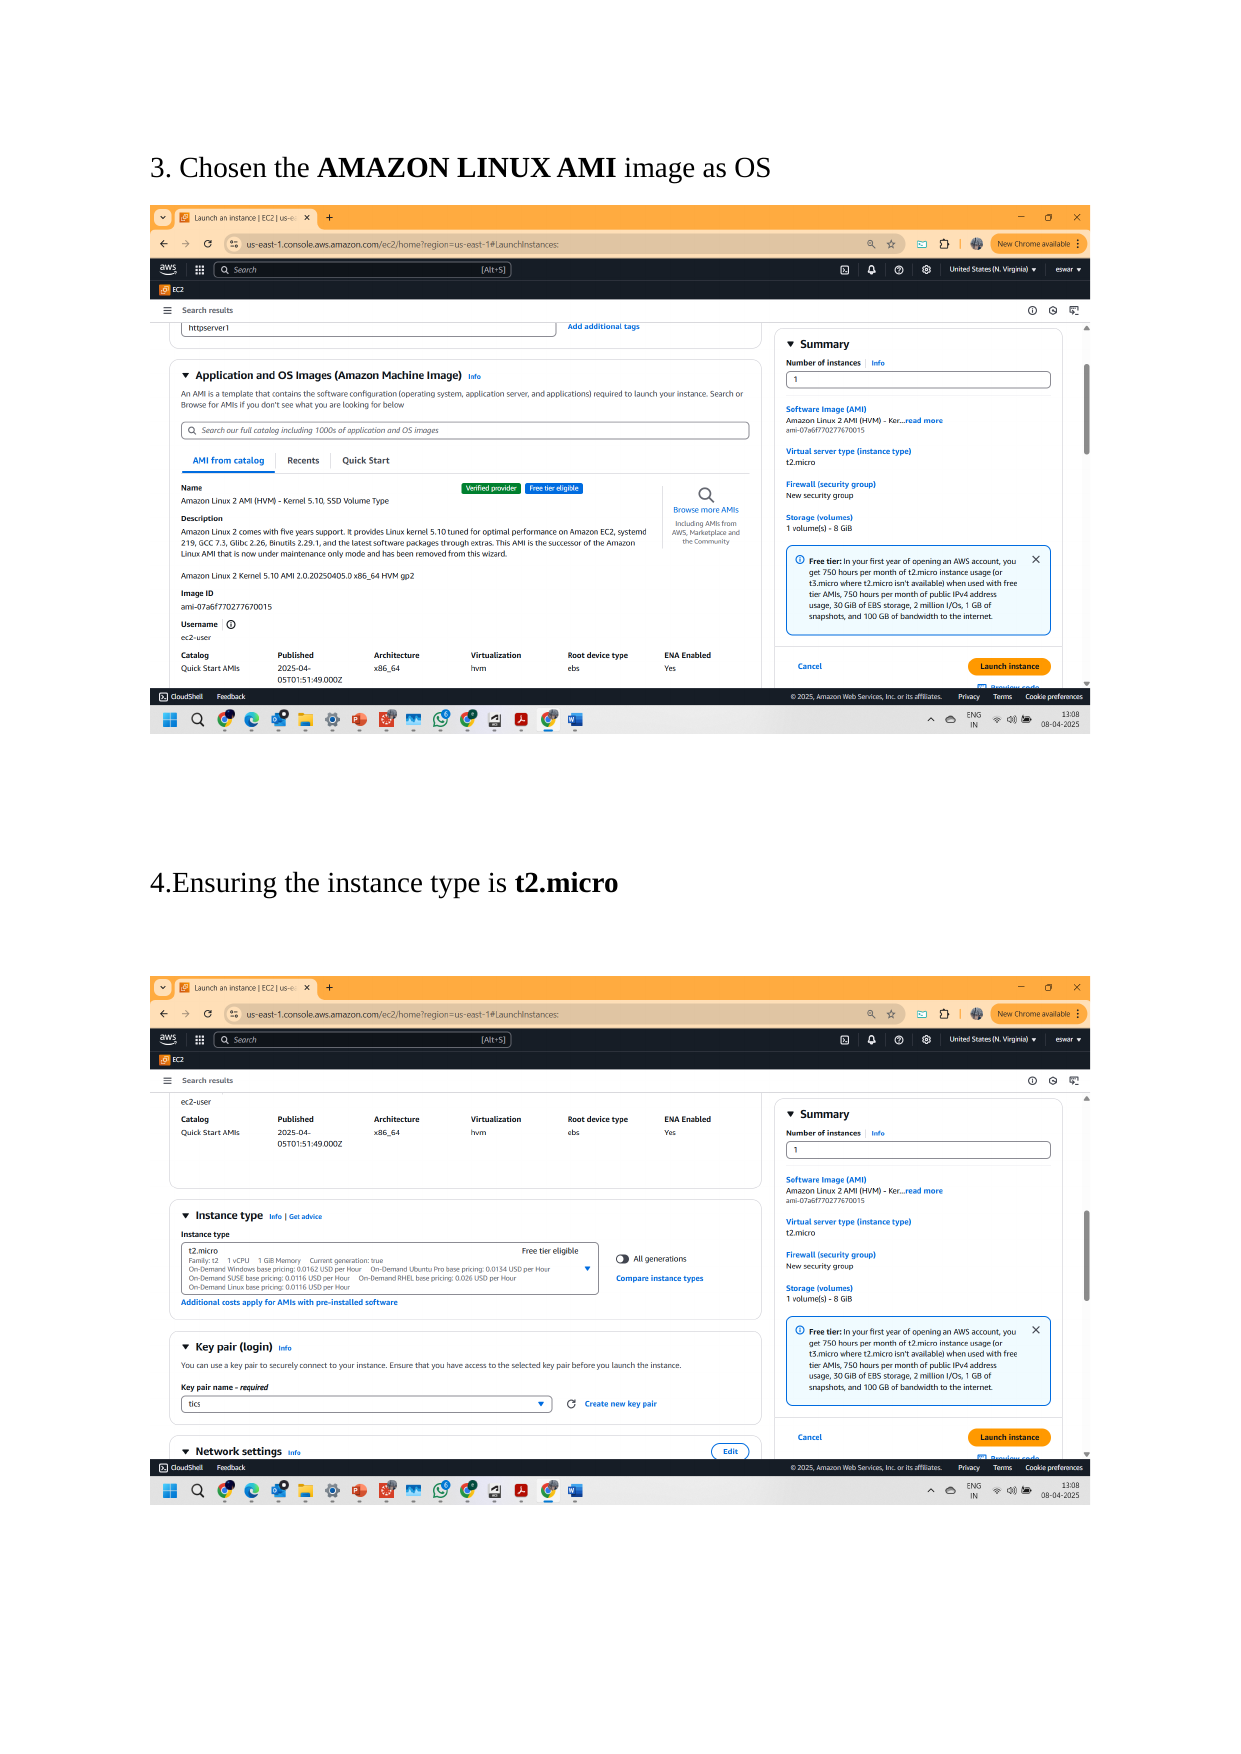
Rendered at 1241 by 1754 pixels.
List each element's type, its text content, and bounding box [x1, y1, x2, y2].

picture [150, 976, 1091, 1505]
picture [150, 205, 1091, 734]
text 3. Chosen the AMAZON LINUX AMI image as OS [150, 150, 1090, 183]
text 4.Ensuring the instance type is t2.micro [150, 866, 1090, 899]
